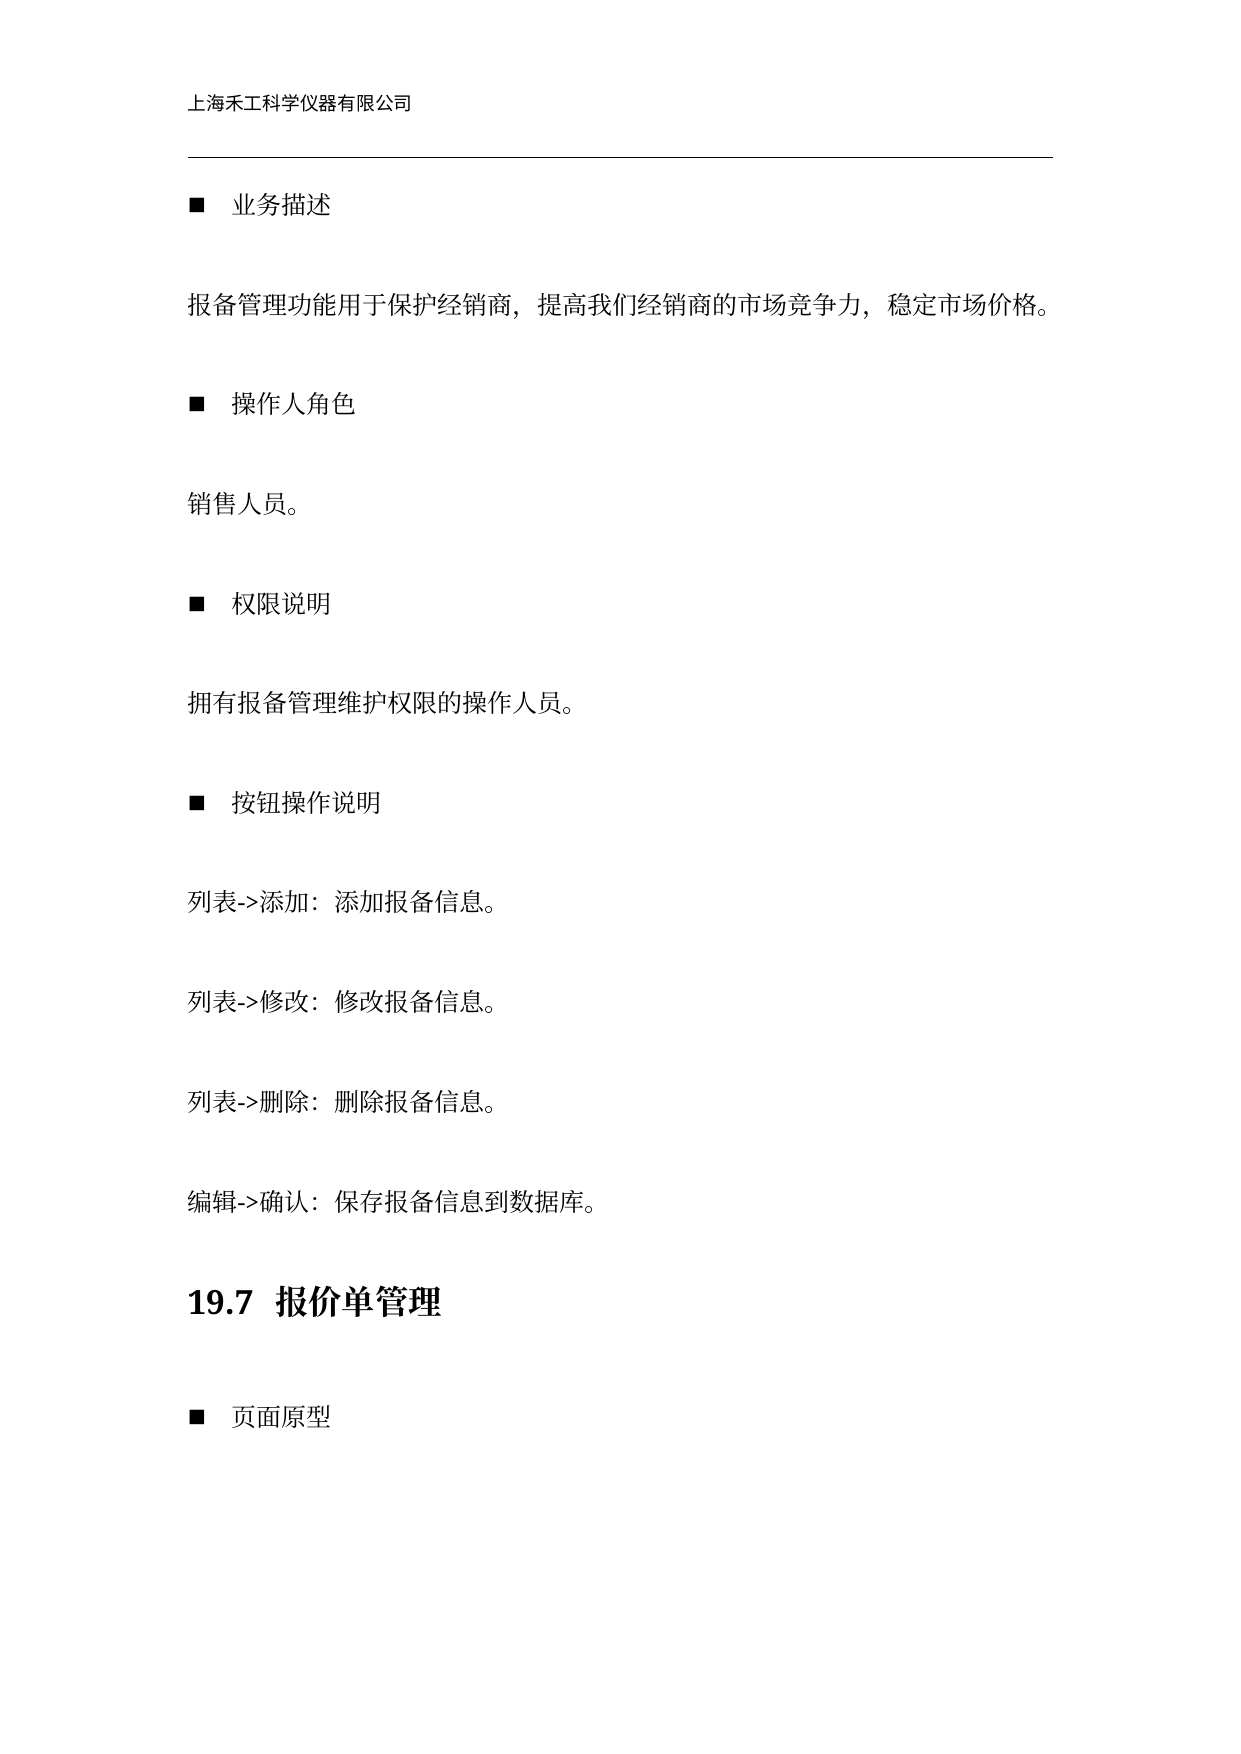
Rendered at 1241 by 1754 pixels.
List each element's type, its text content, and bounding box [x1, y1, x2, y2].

text 列表->添加：添加报备信息。 [187, 869, 1053, 934]
text 列表->修改：修改报备信息。 [187, 968, 1053, 1033]
list 页面原型 [187, 1383, 1053, 1448]
list 权限说明 [187, 570, 1053, 635]
subtitle 报价单管理 [187, 1267, 1053, 1332]
text 拥有报备管理维护权限的操作人员。 [187, 669, 1053, 734]
list 业务描述 [187, 172, 1053, 237]
text 销售人员。 [187, 470, 1053, 535]
list 操作人角色 [187, 371, 1053, 436]
text 列表->删除：删除报备信息。 [187, 1068, 1053, 1133]
list 按钮操作说明 [187, 769, 1053, 834]
text 报备管理功能用于保护经销商，提高我们经销商的市场竞争力，稳定市场价格。 [187, 271, 1053, 336]
text 编辑->确认：保存报备信息到数据库。 [187, 1168, 1053, 1233]
